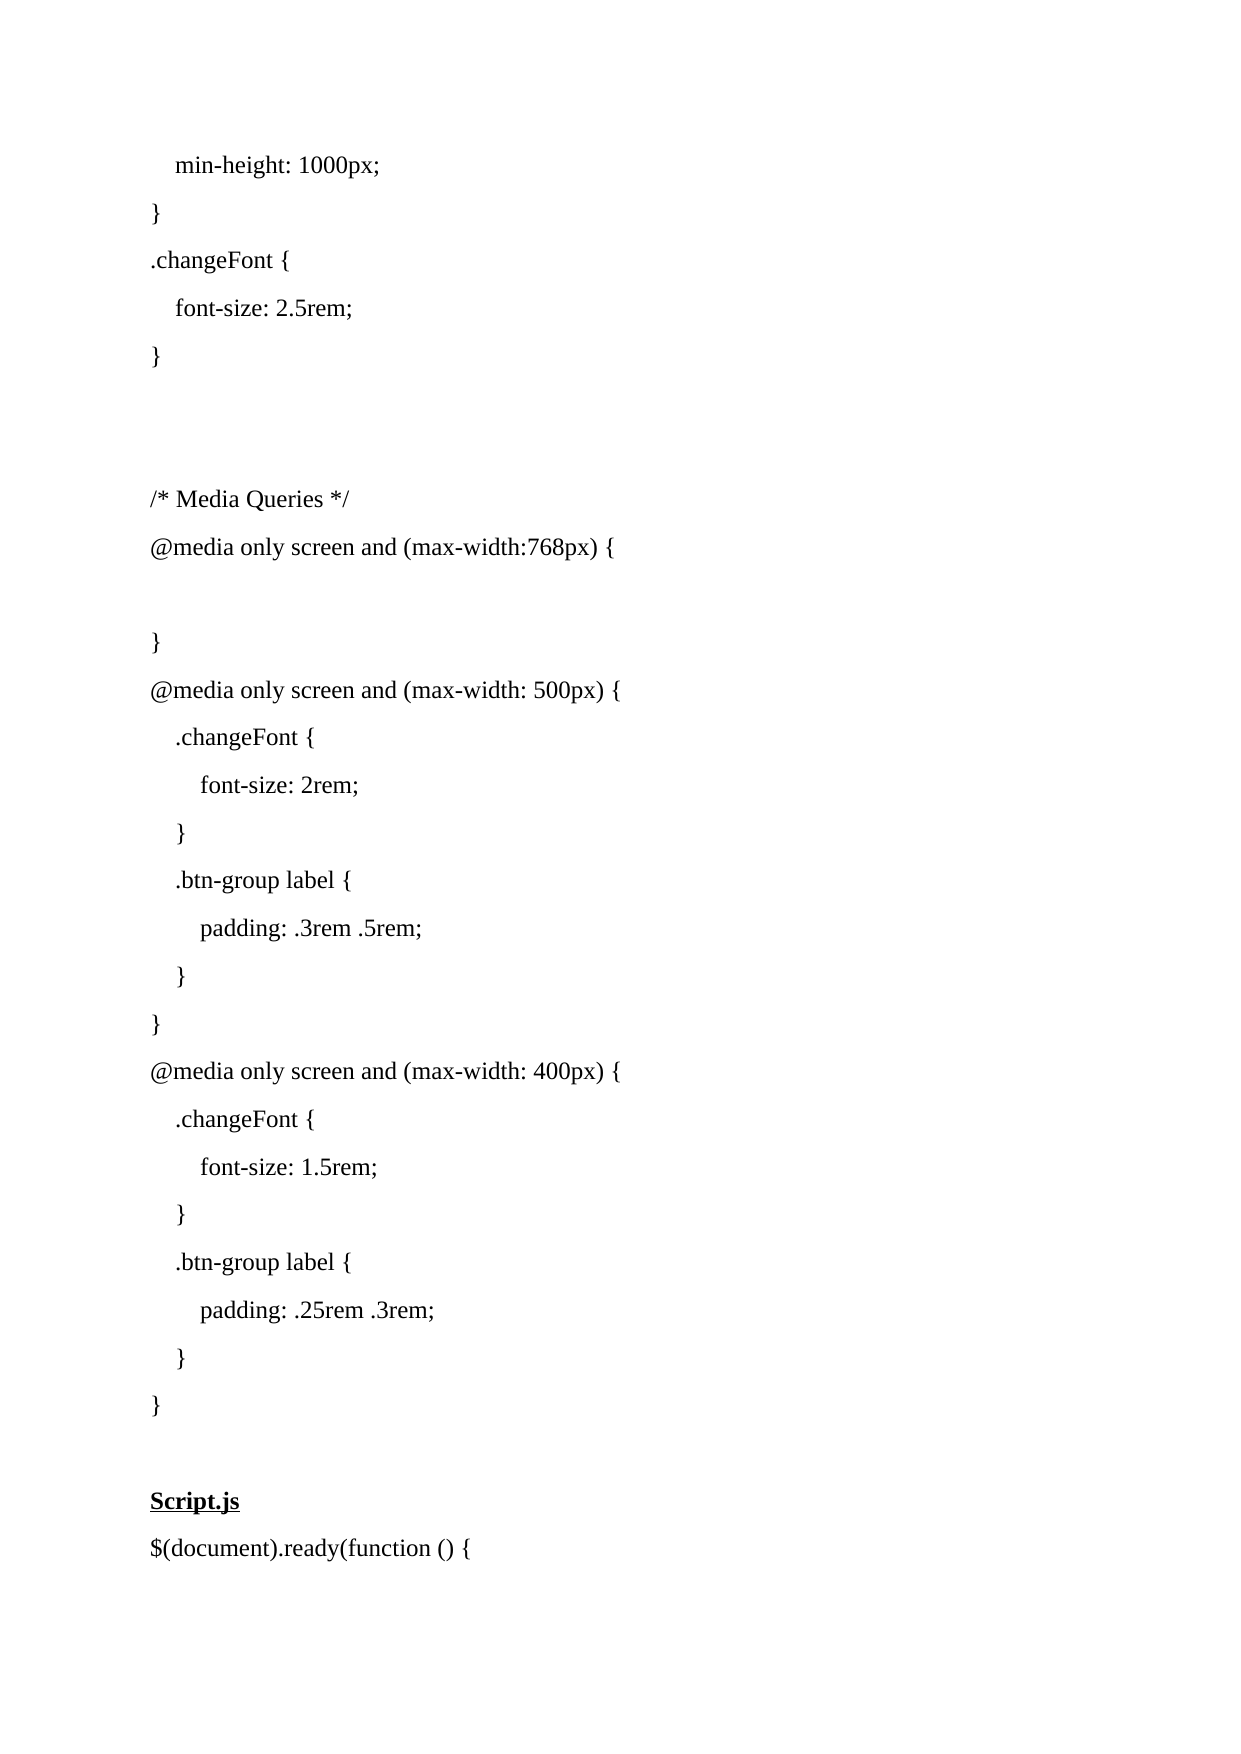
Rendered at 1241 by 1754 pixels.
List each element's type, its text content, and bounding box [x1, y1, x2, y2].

text } [150, 1343, 1090, 1371]
text .changeFont { [150, 722, 1090, 751]
text padding: .3rem .5rem; [150, 913, 1090, 942]
text } [150, 1199, 1090, 1228]
text font-size: 2rem; [150, 770, 1090, 799]
text @media only screen and (max-width: 400px) { [150, 1056, 1090, 1085]
text @media only screen and (max-width:768px) { [150, 532, 1090, 560]
text font-size: 2.5rem; [150, 293, 1090, 322]
text .changeFont { [150, 1104, 1090, 1133]
text min-height: 1000px; [150, 150, 1090, 179]
text font-size: 1.5rem; [150, 1152, 1090, 1181]
text } [150, 818, 1090, 847]
text } [150, 1390, 1090, 1419]
text } [150, 198, 1090, 226]
text .btn-group label { [150, 1247, 1090, 1276]
text Script.js [150, 1486, 1090, 1514]
text .changeFont { [150, 245, 1090, 274]
text /* Media Queries */ [150, 484, 1090, 513]
text .btn-group label { [150, 866, 1090, 894]
text @media only screen and (max-width: 500px) { [150, 675, 1090, 703]
text $(document).ready(function () { [150, 1533, 1090, 1562]
text padding: .25rem .3rem; [150, 1295, 1090, 1324]
text } [150, 961, 1090, 990]
text } [150, 627, 1090, 656]
text } [150, 341, 1090, 369]
text } [150, 1009, 1090, 1037]
